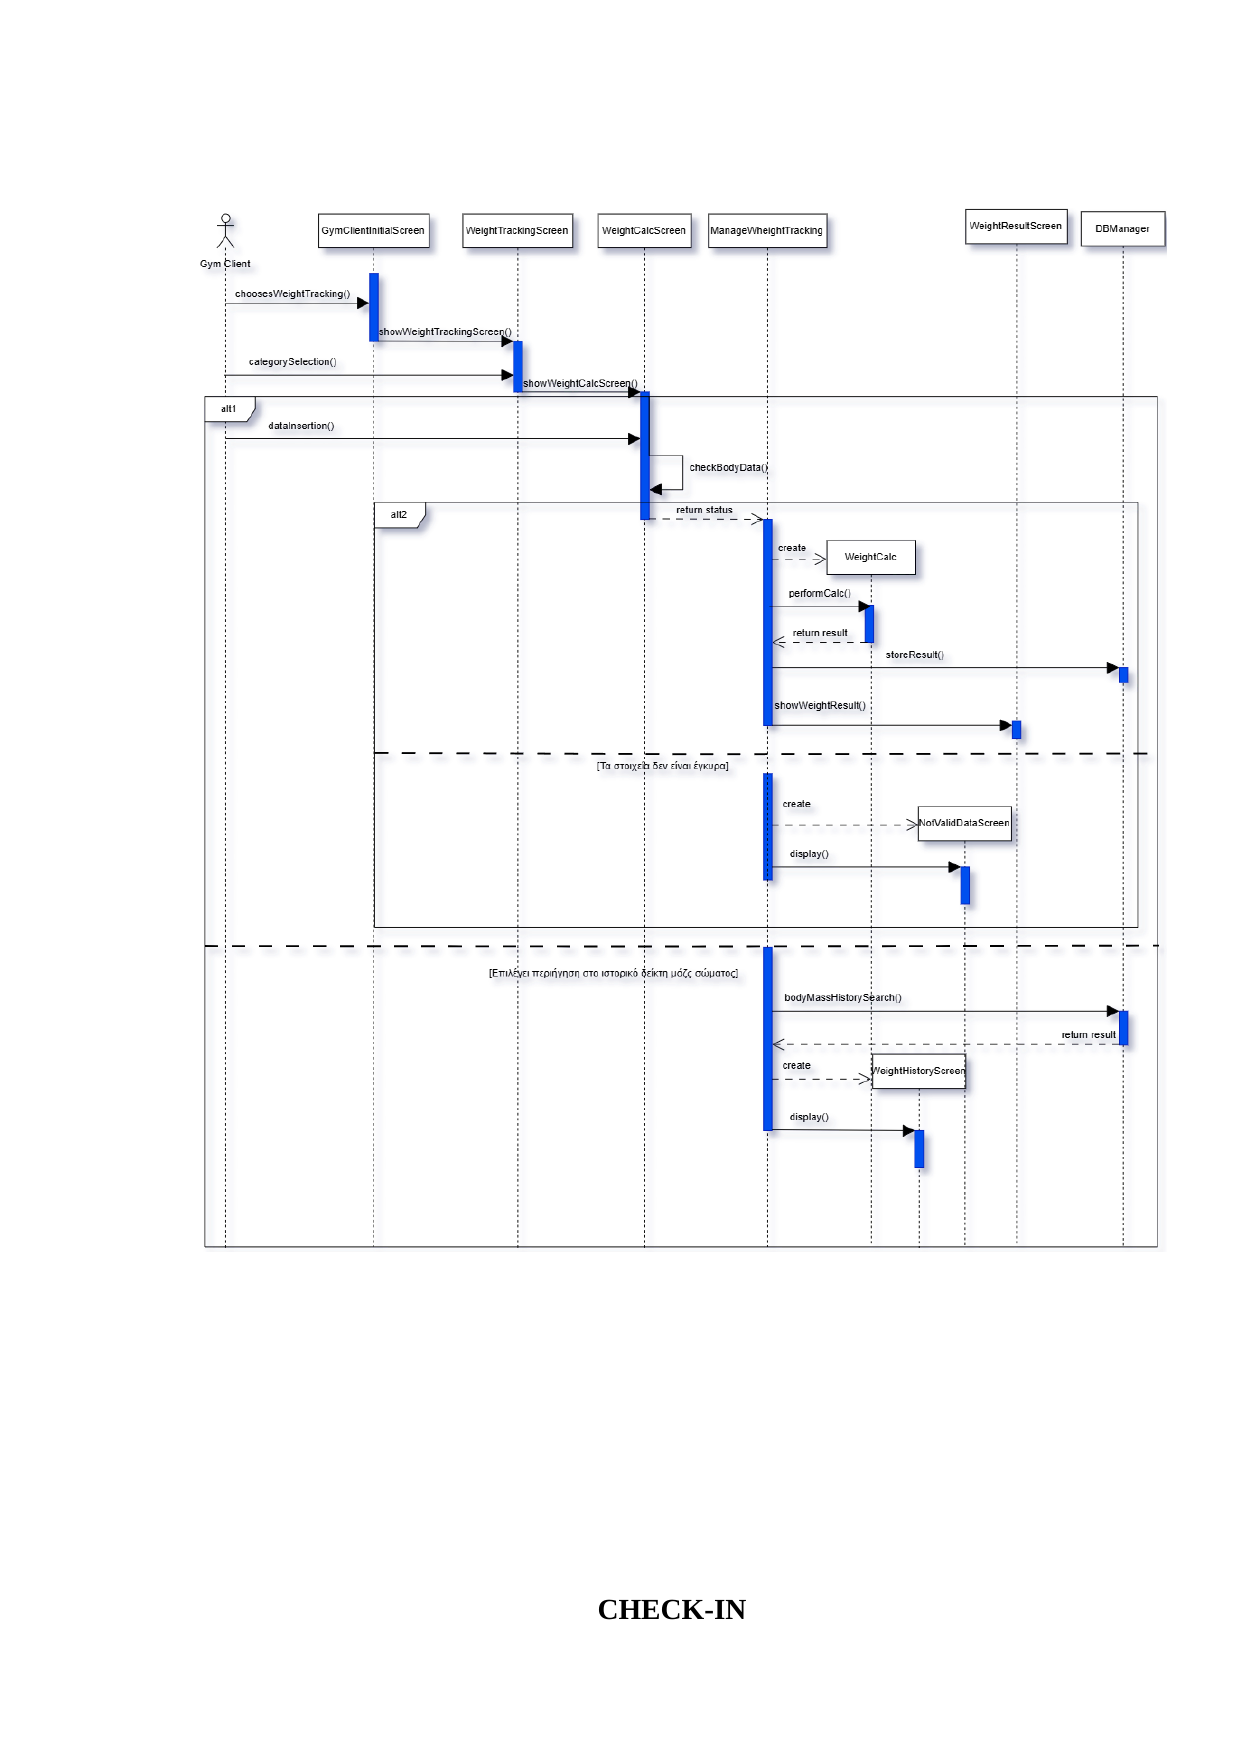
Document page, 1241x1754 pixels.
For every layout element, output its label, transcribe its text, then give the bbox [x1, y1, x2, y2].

picture [177, 200, 1167, 1252]
text CHECK-IN [177, 1592, 1166, 1625]
